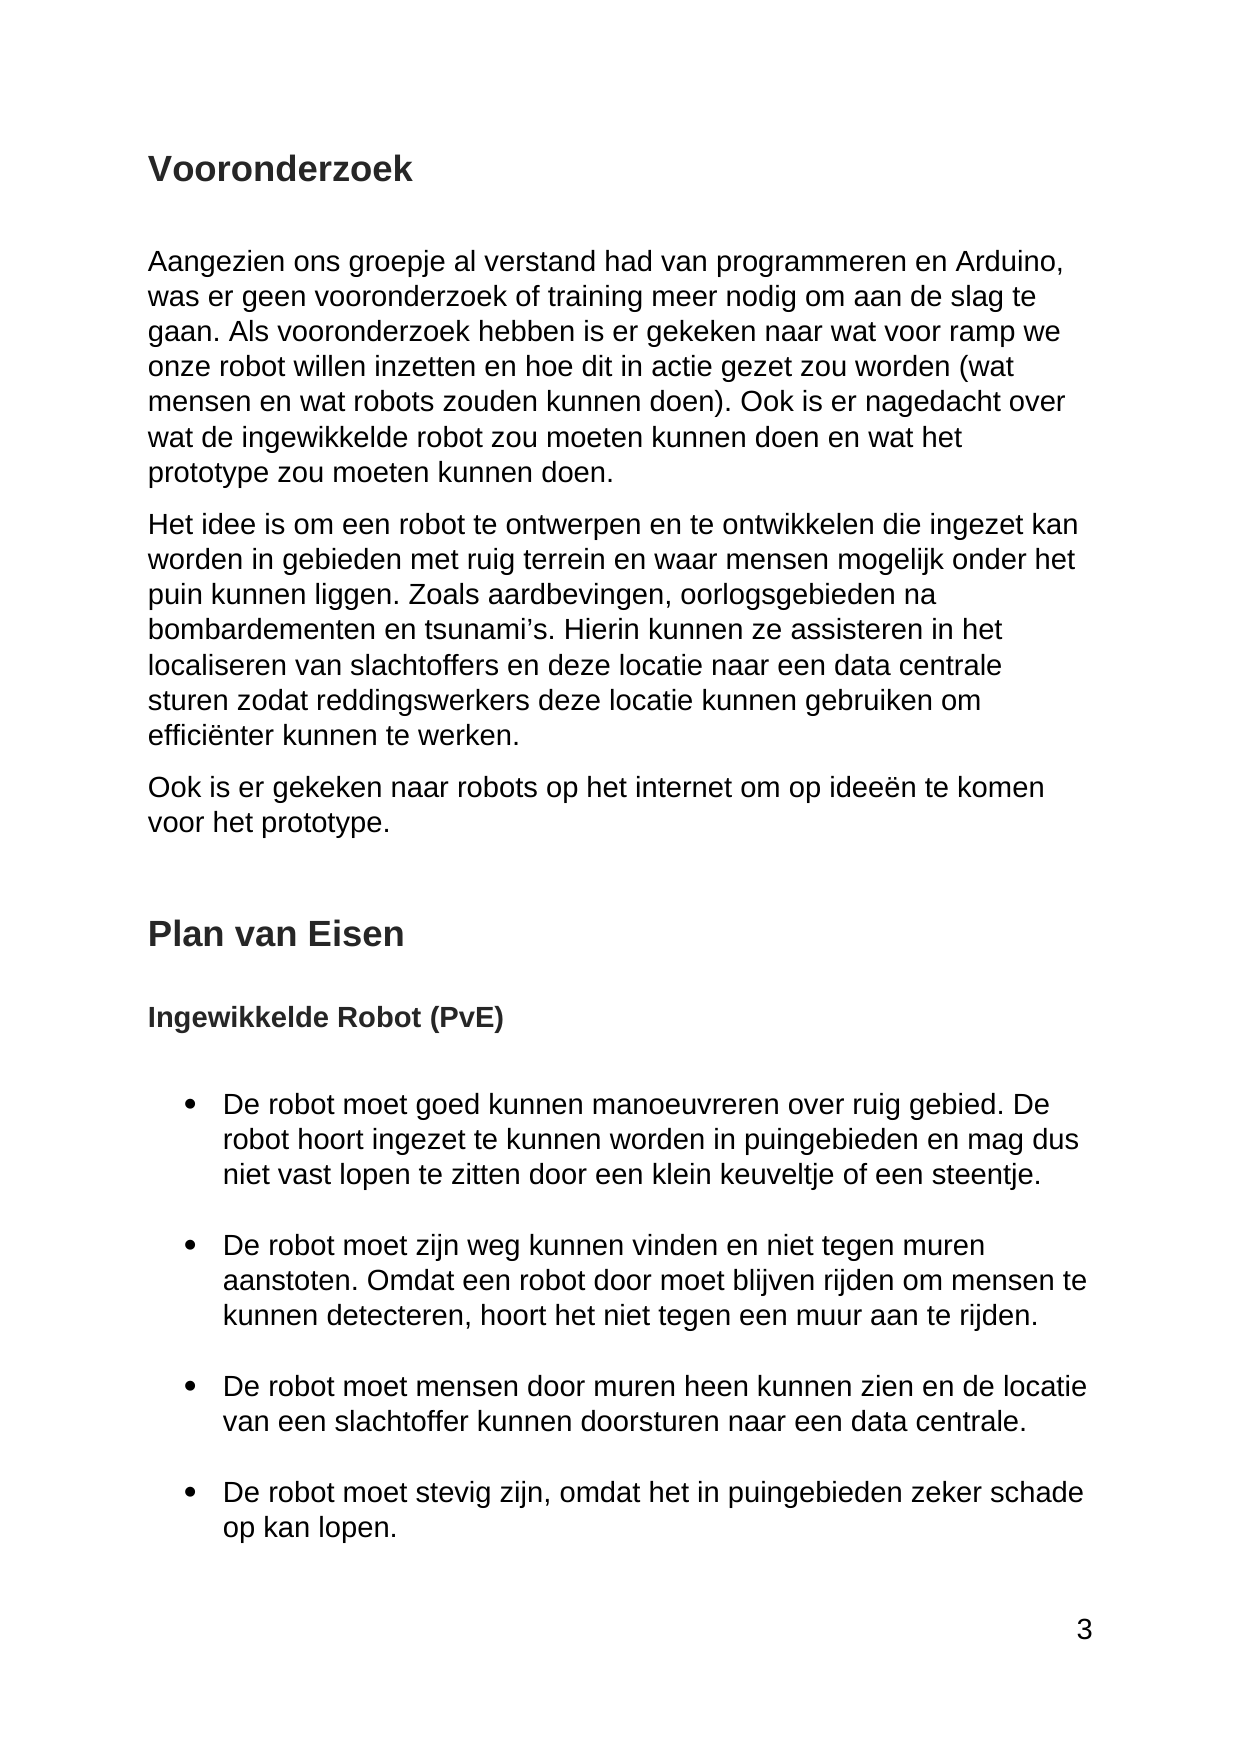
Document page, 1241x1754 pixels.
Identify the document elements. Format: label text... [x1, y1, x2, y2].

text Het idee is om een robot te ontwerpen en te ontwikkelen die ingezet kan worden in gebieden met ruig terrein en waar mensen mogelijk onder het puin kunnen liggen. Zoals aardbevingen, oorlogsgebieden na bombardementen en tsunami’s. Hierin kunnen ze assisteren in het localiseren van slachtoffers en deze locatie naar een data centrale sturen zodat reddingswerkers deze locatie kunnen gebruiken om efficiënter kunnen te werken. [148, 507, 1093, 751]
subtitle Vooronderzoek [148, 148, 1093, 189]
list De robot moet goed kunnen manoeuvreren over ruig gebied. De robot hoort ingezet te kunnen worden in puingebieden en mag dus niet vast lopen te zitten door een klein keuveltje of een steentje. [185, 1087, 1093, 1191]
text Ook is er gekeken naar robots op het internet om op ideeën te komen voor het prototype. [148, 770, 1093, 838]
subtitle Plan van Eisen [148, 912, 1093, 954]
list De robot moet stevig zijn, omdat het in puingebieden zeker schade op kan lopen. [185, 1474, 1093, 1543]
text Aangezien ons groepje al verstand had van programmeren en Arduino, was er geen vooronderzoek of training meer nodig om aan de slag te gaan. Als vooronderzoek hebben is er gekeken naar wat voor ramp we onze robot willen inzetten en hoe dit in actie gezet zou worden (wat mensen en wat robots zouden kunnen doen). Ook is er nagedacht over wat de ingewikkelde robot zou moeten kunnen doen en wat het prototype zou moeten kunnen doen. [148, 243, 1093, 488]
list De robot moet zijn weg kunnen vinden en niet tegen muren aanstoten. Omdat een robot door moet blijven rijden om mensen te kunnen detecteren, hoort het niet tegen een muur aan te rijden. [185, 1228, 1093, 1367]
subtitle Ingewikkelde Robot (PvE) [148, 999, 1093, 1033]
list De robot moet mensen door muren heen kunnen zien en de locatie van een slachtoffer kunnen doorsturen naar een data centrale. [185, 1369, 1093, 1438]
